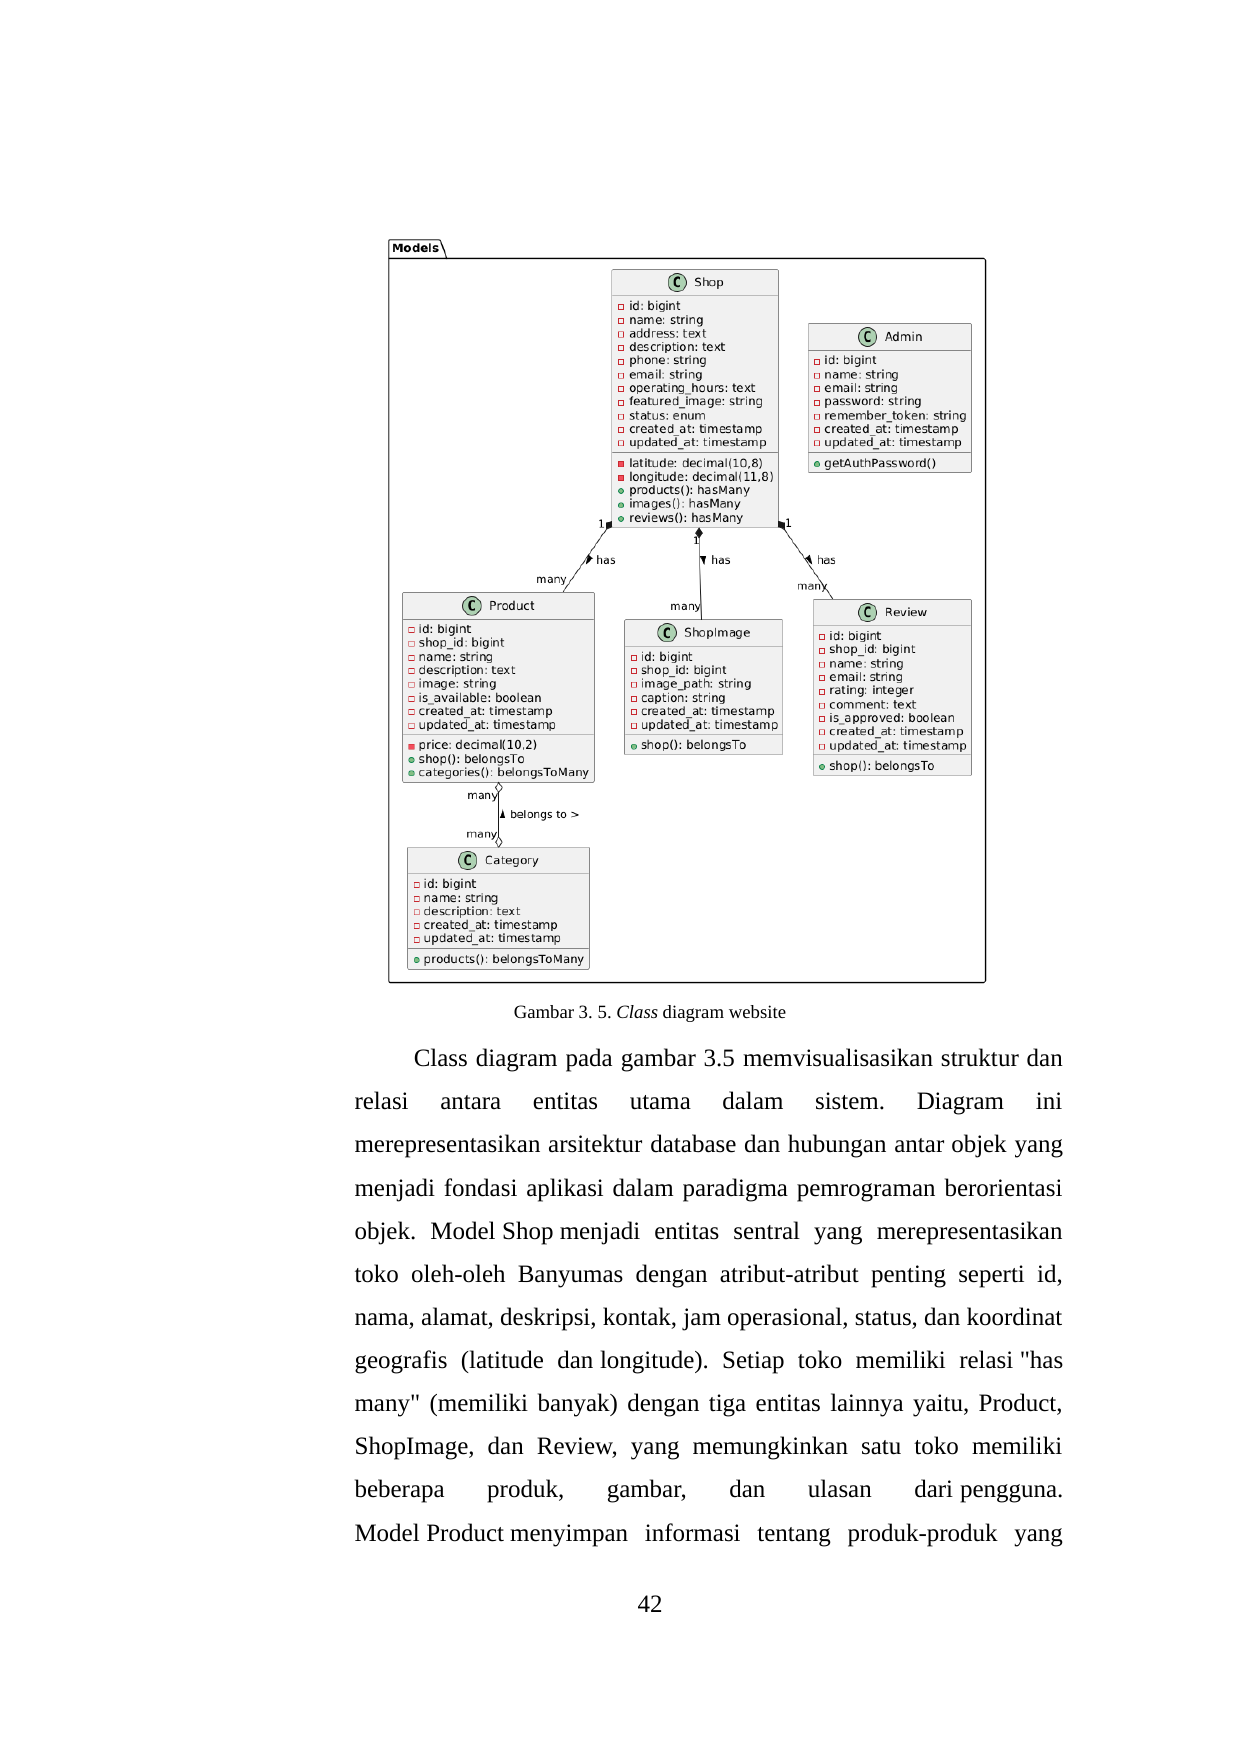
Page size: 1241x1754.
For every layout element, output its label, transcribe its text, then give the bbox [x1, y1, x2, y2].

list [354, 1043, 1063, 1546]
text Gambar 3. 5. Class diagram website [236, 1001, 1063, 1022]
picture [383, 236, 990, 987]
